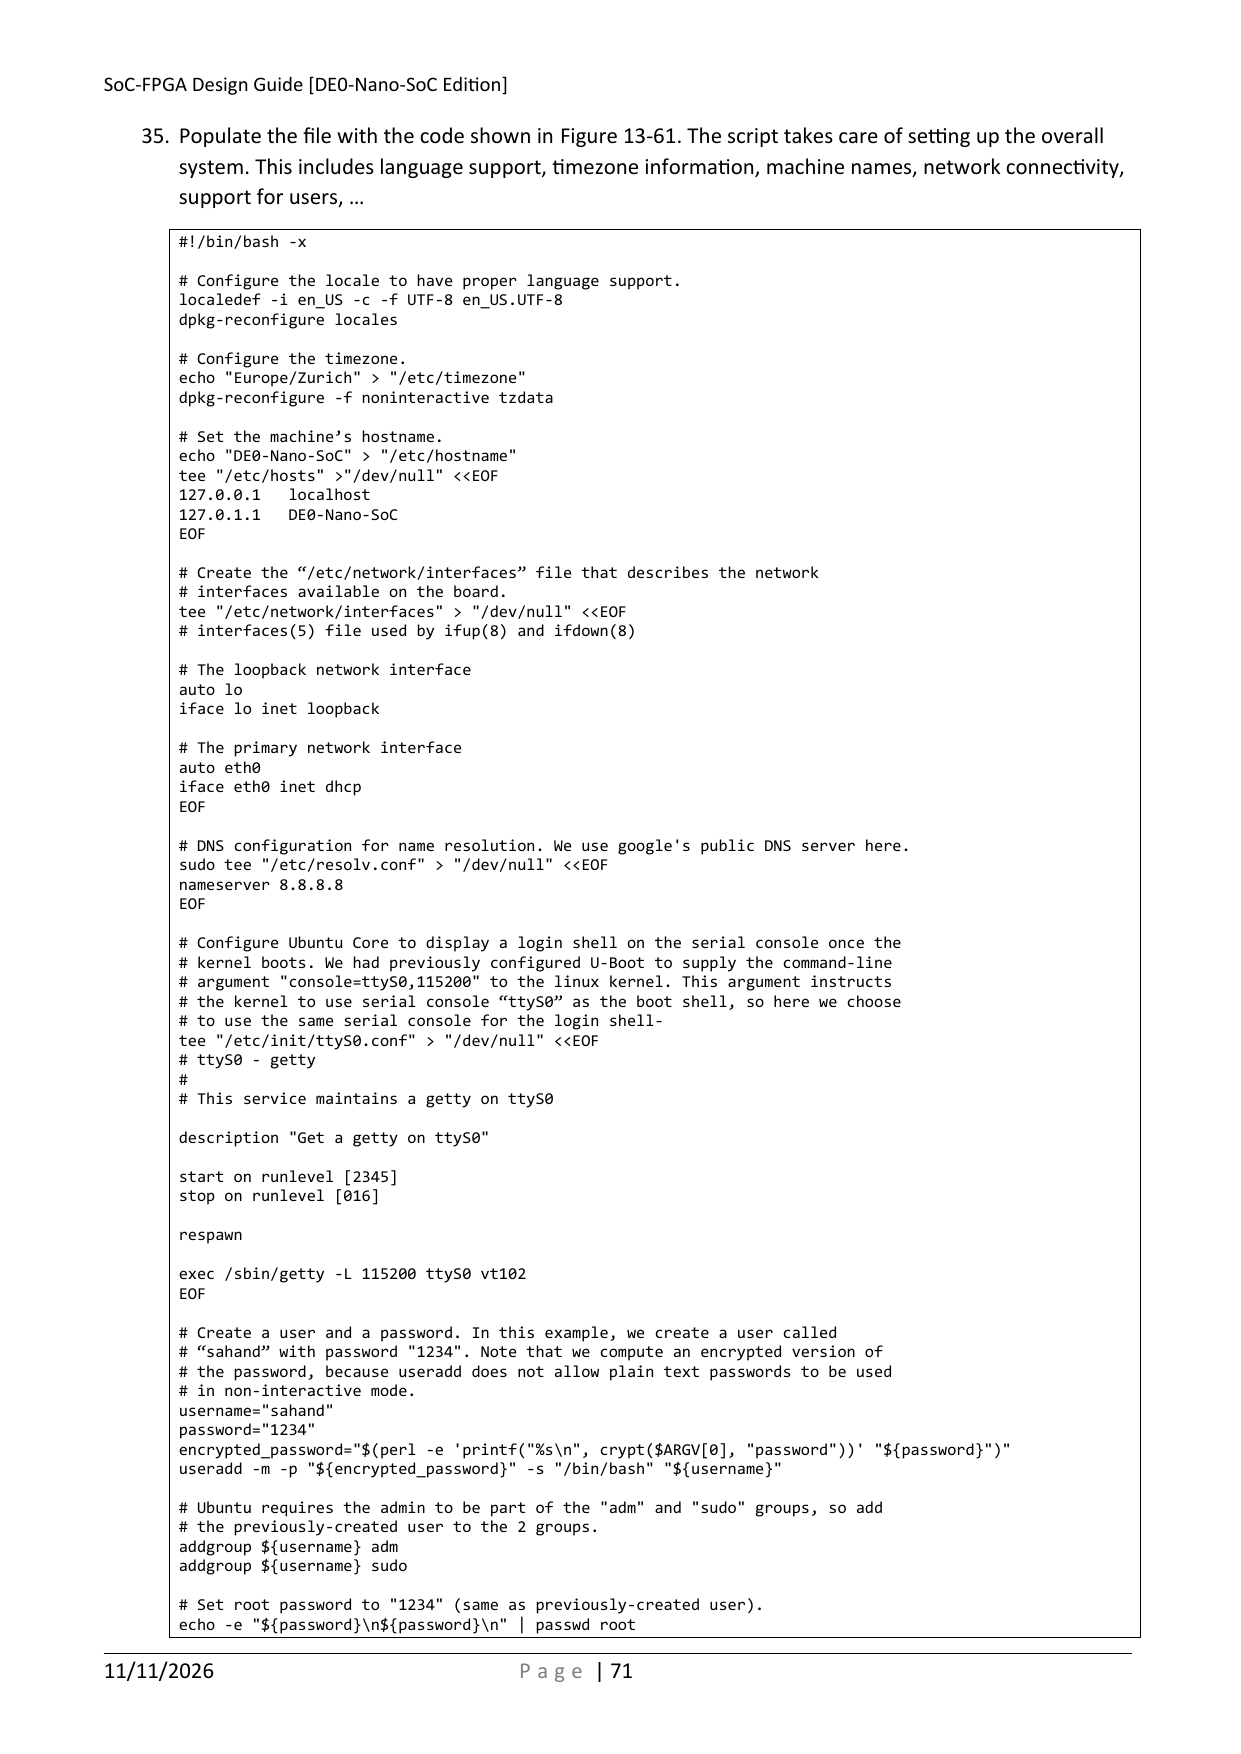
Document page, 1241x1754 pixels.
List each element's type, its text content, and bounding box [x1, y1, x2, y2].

text tee "/etc/hosts" >"/dev/null" <<EOF [170, 463, 1140, 482]
text iface lo inet loopback [170, 696, 1140, 719]
text addgroup ${username} sudo [170, 1553, 1140, 1576]
text EOF [170, 1281, 1140, 1303]
text # in non-interactive mode. [170, 1378, 1140, 1398]
text # DNS configuration for name resolution. We use google's public DNS server here. [170, 833, 1140, 852]
text # Set the machine’s hostname. [170, 424, 1140, 443]
text # Configure the timezone. [170, 346, 1140, 365]
text echo -e "${password}\n${password}\n" | passwd root [170, 1612, 1140, 1637]
text EOF [170, 891, 1140, 914]
text #!/bin/bash -x [170, 230, 1140, 252]
text respawn [170, 1222, 1140, 1245]
text # Ubuntu requires the admin to be part of the "adm" and "sudo" groups, so add [170, 1495, 1140, 1514]
text # the previously-created user to the 2 groups. [170, 1514, 1140, 1534]
text # interfaces(5) file used by ifup(8) and ifdown(8) [170, 618, 1140, 641]
text stop on runlevel [016] [170, 1183, 1140, 1206]
text # kernel boots. We had previously configured U-Boot to supply the command-line [170, 950, 1140, 969]
text encrypted_password="$(perl -e 'printf("%s\n", crypt($ARGV[0], "password"))' "${password}")" [170, 1437, 1140, 1456]
text exec /sbin/getty -L 115200 ttyS0 vt102 [170, 1261, 1140, 1281]
text username="sahand" [170, 1398, 1140, 1417]
text description "Get a getty on ttyS0" [170, 1125, 1140, 1148]
text # Create the “/etc/network/interfaces” file that describes the network [170, 560, 1140, 579]
text # [170, 1067, 1140, 1086]
text echo "Europe/Zurich" > "/etc/timezone" [170, 365, 1140, 385]
text # “sahand” with password "1234". Note that we compute an encrypted version of [170, 1339, 1140, 1359]
text nameserver 8.8.8.8 [170, 872, 1140, 891]
text 127.0.1.1 DE0-Nano-SoC [170, 502, 1140, 521]
text # the kernel to use serial console “ttyS0” as the boot shell, so here we choose [170, 989, 1140, 1008]
text # This service maintains a getty on ttyS0 [170, 1086, 1140, 1109]
text tee "/etc/network/interfaces" > "/dev/null" <<EOF [170, 599, 1140, 618]
text # The loopback network interface [170, 657, 1140, 677]
text # to use the same serial console for the login shell- [170, 1008, 1140, 1028]
text 127.0.0.1 localhost [170, 482, 1140, 502]
text # Configure Ubuntu Core to display a login shell on the serial console once the [170, 930, 1140, 950]
text start on runlevel [2345] [170, 1164, 1140, 1183]
text # The primary network interface [170, 735, 1140, 755]
text # the password, because useradd does not allow plain text passwords to be used [170, 1359, 1140, 1378]
text tee "/etc/init/ttyS0.conf" > "/dev/null" <<EOF [170, 1028, 1140, 1047]
text # Create a user and a password. In this example, we create a user called [170, 1320, 1140, 1339]
text auto lo [170, 677, 1140, 696]
text addgroup ${username} adm [170, 1534, 1140, 1553]
text password="1234" [170, 1417, 1140, 1437]
text # Set root password to "1234" (same as previously-created user). [170, 1592, 1140, 1612]
text auto eth0 [170, 755, 1140, 774]
text dpkg-reconfigure -f noninteractive tzdata [170, 385, 1140, 407]
text dpkg-reconfigure locales [170, 307, 1140, 329]
text # ttyS0 - getty [170, 1047, 1140, 1067]
text EOF [170, 521, 1140, 544]
text useradd -m -p "${encrypted_password}" -s "/bin/bash" "${username}" [170, 1456, 1140, 1479]
text # argument "console=ttyS0,115200" to the linux kernel. This argument instructs [170, 969, 1140, 989]
text # interfaces available on the board. [170, 579, 1140, 599]
text echo "DE0-Nano-SoC" > "/etc/hostname" [170, 443, 1140, 463]
text iface eth0 inet dhcp [170, 774, 1140, 794]
text # Configure the locale to have proper language support. [170, 268, 1140, 287]
text sudo tee "/etc/resolv.conf" > "/dev/null" <<EOF [170, 852, 1140, 872]
text localedef -i en_US -c -f UTF-8 en_US.UTF-8 [170, 287, 1140, 307]
text EOF [170, 794, 1140, 816]
